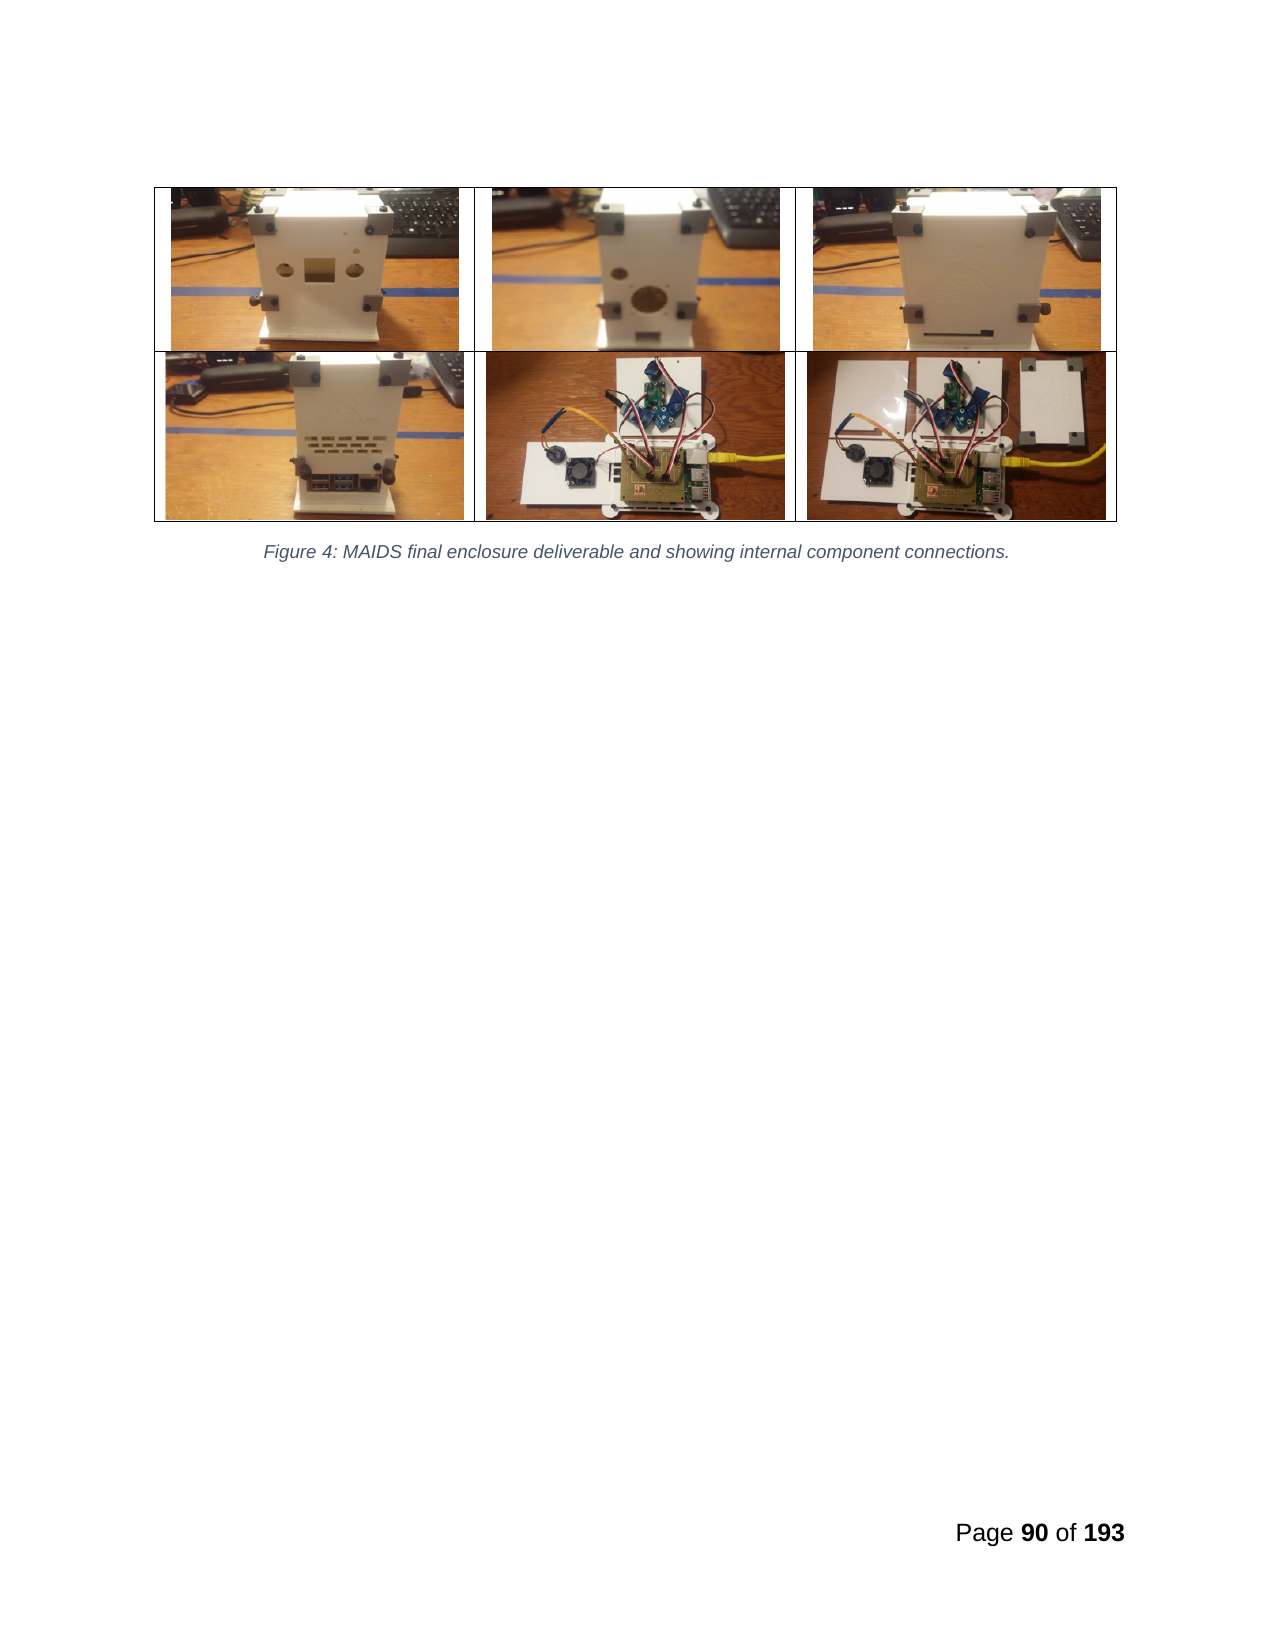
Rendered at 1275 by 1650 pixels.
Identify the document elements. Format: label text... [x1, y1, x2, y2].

text Figure 4: MAIDS final enclosure deliverable and showing internal component connections. [150, 541, 1125, 563]
picture [150, 180, 1122, 523]
